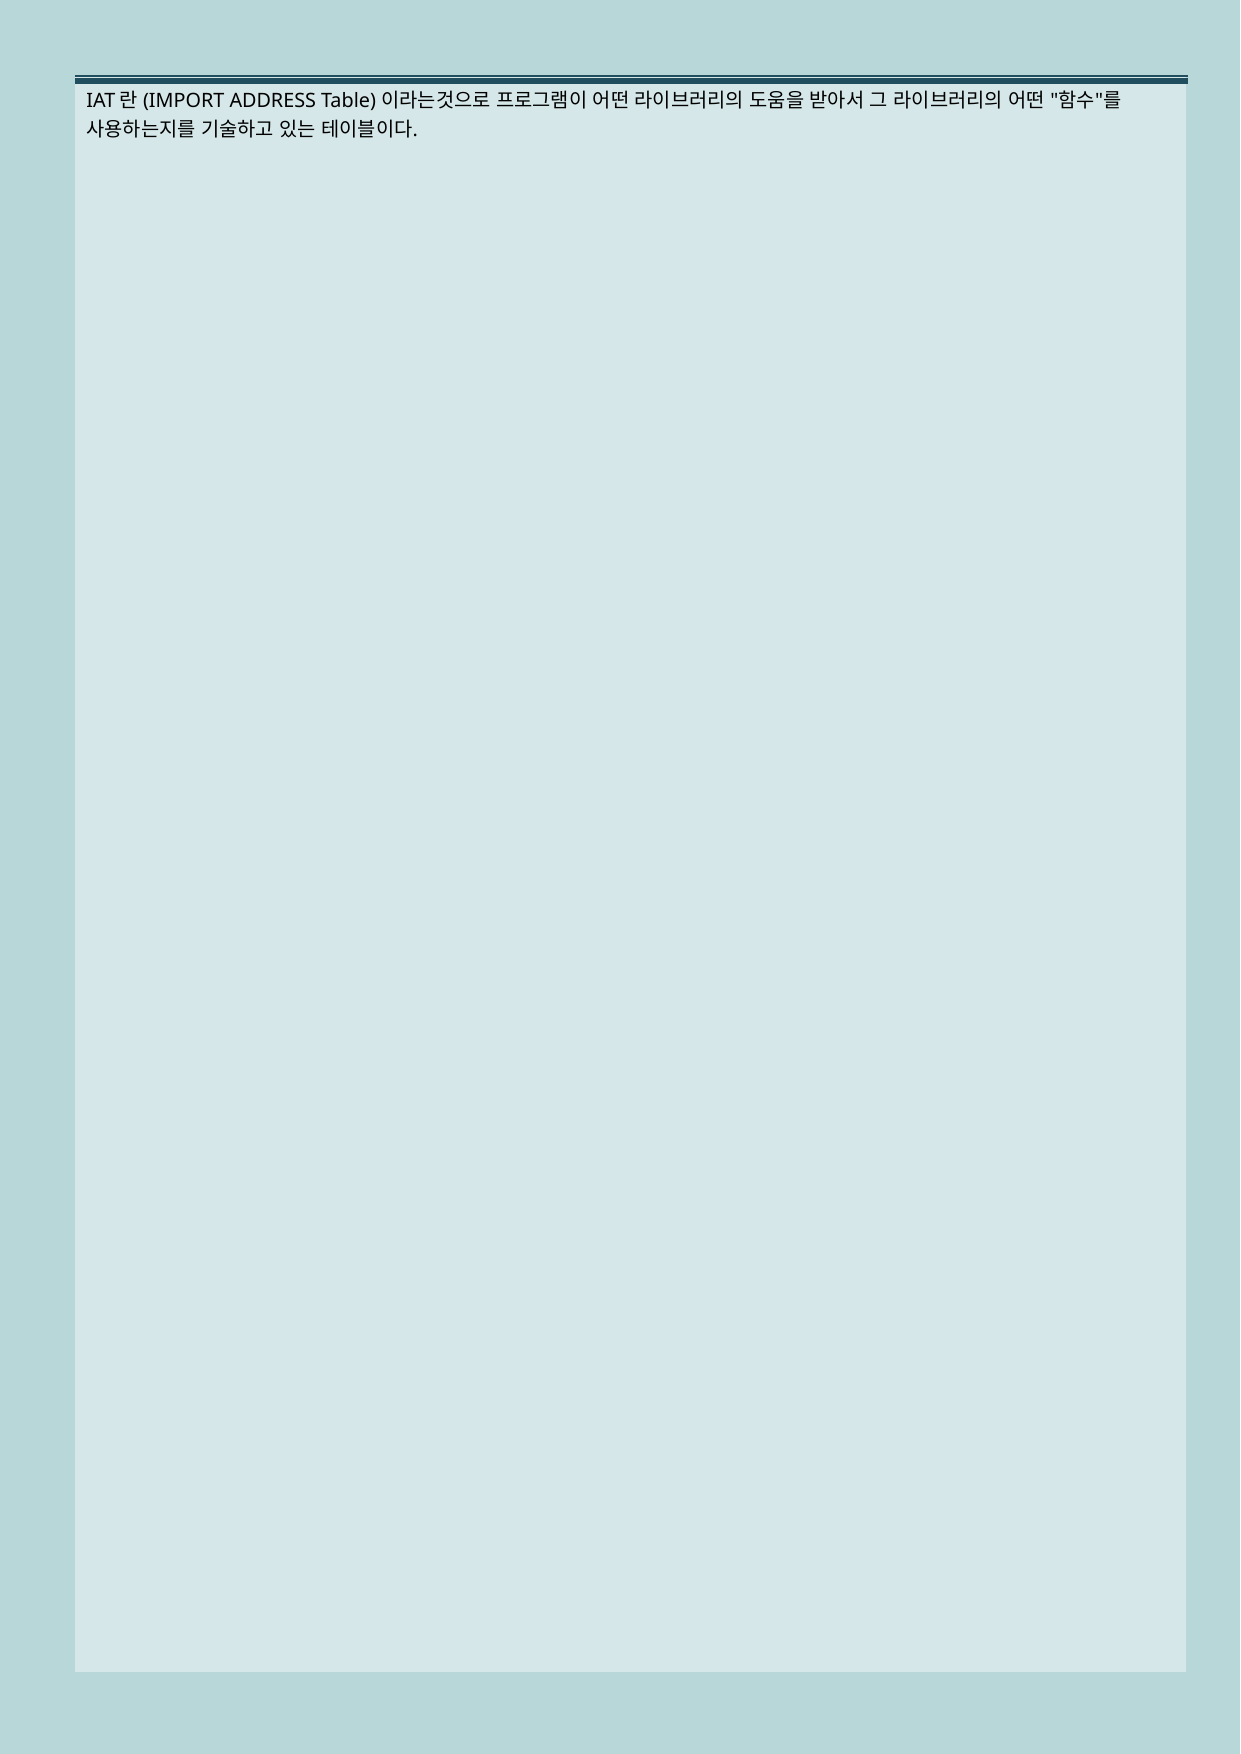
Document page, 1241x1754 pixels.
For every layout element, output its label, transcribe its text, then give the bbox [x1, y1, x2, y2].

table_cell IAT란 (IMPORT ADDRESS Table) 이라는것으로 프로그램이 어떤 라이브러리의 도움을 받아서 그 라이브러리의 어떤 "함수"를 사용하는지를 기술하고 있는 테이블이다. [75, 84, 1188, 1672]
